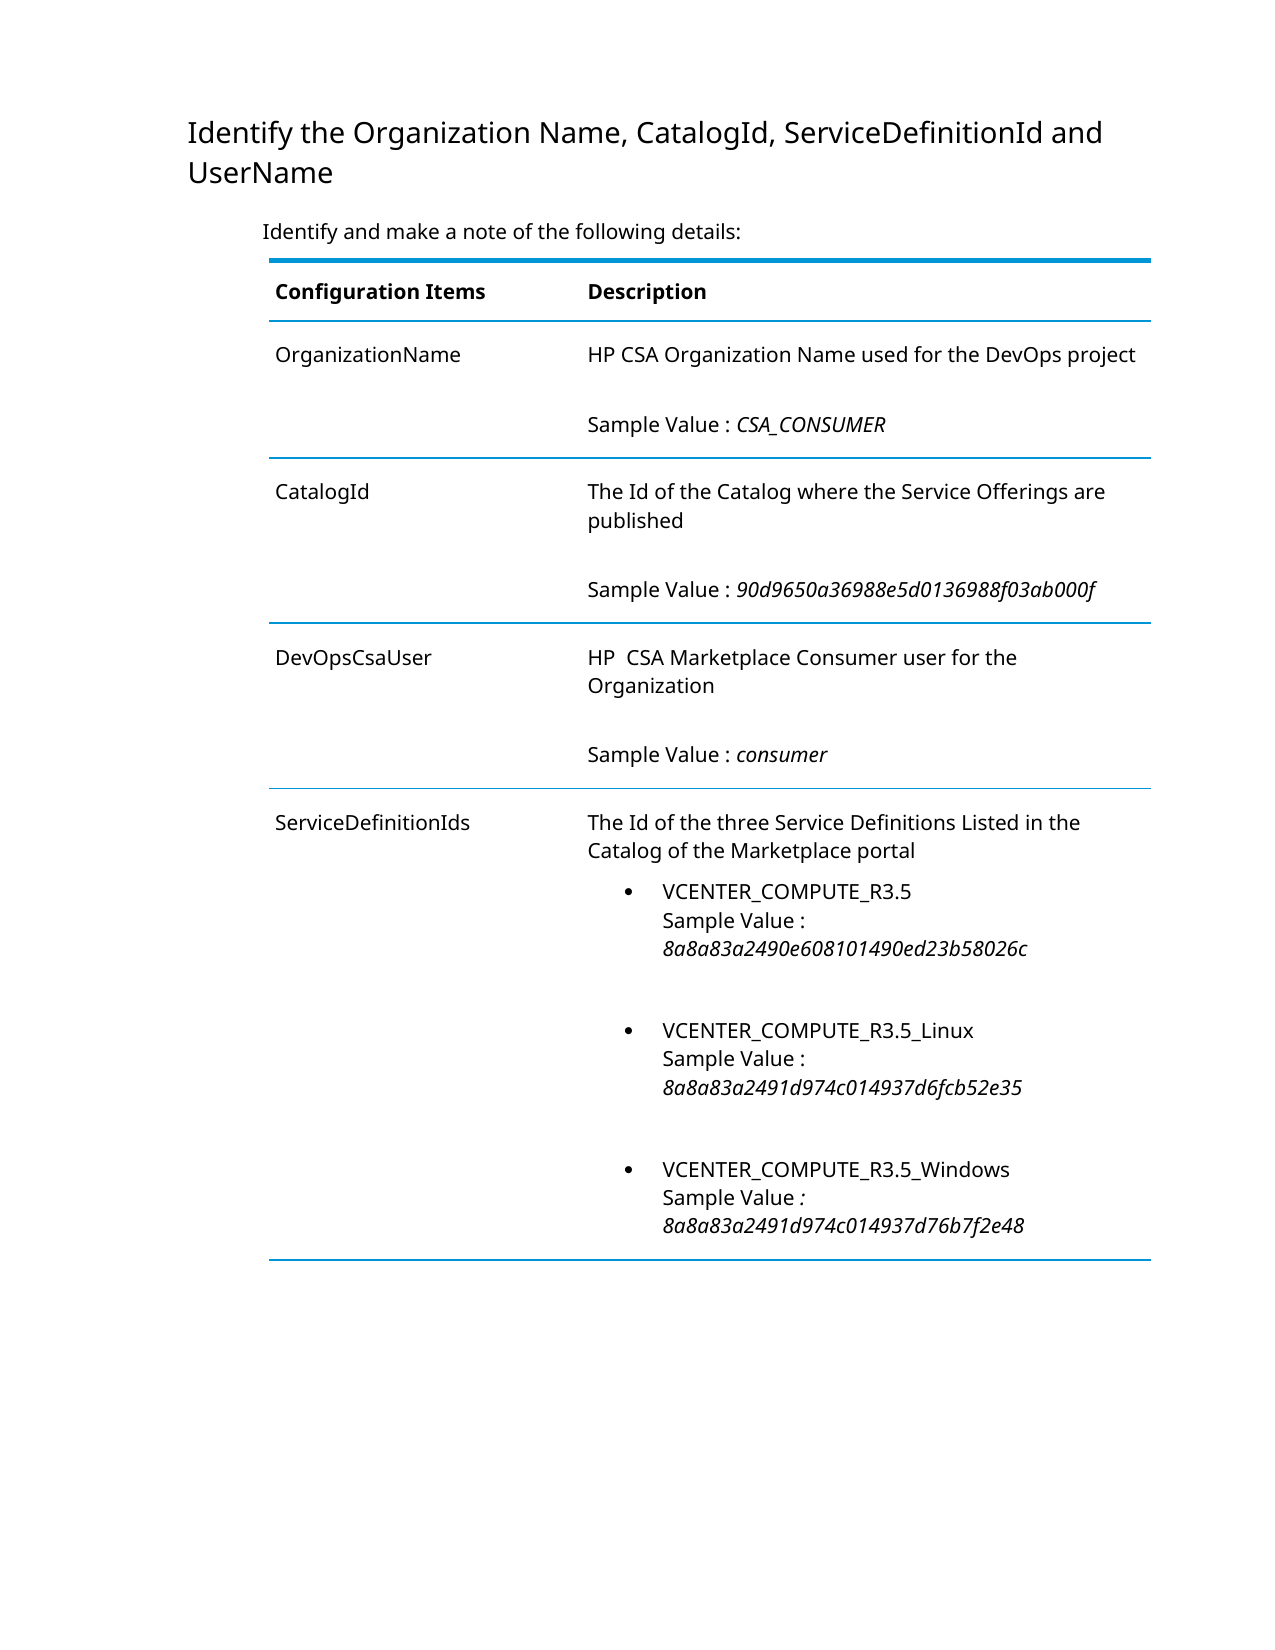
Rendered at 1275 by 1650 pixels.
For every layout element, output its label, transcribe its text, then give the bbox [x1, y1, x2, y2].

text Identify the Organization Name, CatalogId, ServiceDefinitionId and UserName [187, 112, 1162, 192]
table_cell The Id of the three Service Definitions Listed in the Catalog of the Marketplace portal VCENTER_COMPUTE_R3.5 Sample Value : 8a8a83a2490e608101490ed23b58026c VCENTER_COMPUTE_R3.5_Linux Sample Value : 8a8a83a2491d974c014937d6fcb52e35 VCENTER_COMPUTE_R3.5_Windows Sample Value : 8a8a83a2491d974c014937d76b7f2e48 [581, 789, 1151, 1259]
table_cell ServiceDefinitionIds [269, 789, 581, 1259]
table_cell The Id of the Catalog where the Service Offerings are published Sample Value : 90d9650a36988e5d0136988f03ab000f [581, 459, 1151, 622]
table_header Configuration Items [269, 263, 581, 320]
text Identify and make a note of the following details: [262, 217, 1162, 245]
table_cell CatalogId [269, 459, 581, 622]
table_cell DevOpsCsaUser [269, 624, 581, 788]
table_cell HP CSA Organization Name used for the DevOps project Sample Value : CSA_CONSUMER [581, 322, 1151, 457]
table_cell OrganizationName [269, 322, 581, 457]
table_cell HP CSA Marketplace Consumer user for the Organization Sample Value : consumer [581, 624, 1151, 788]
table_header Description [581, 263, 1151, 320]
